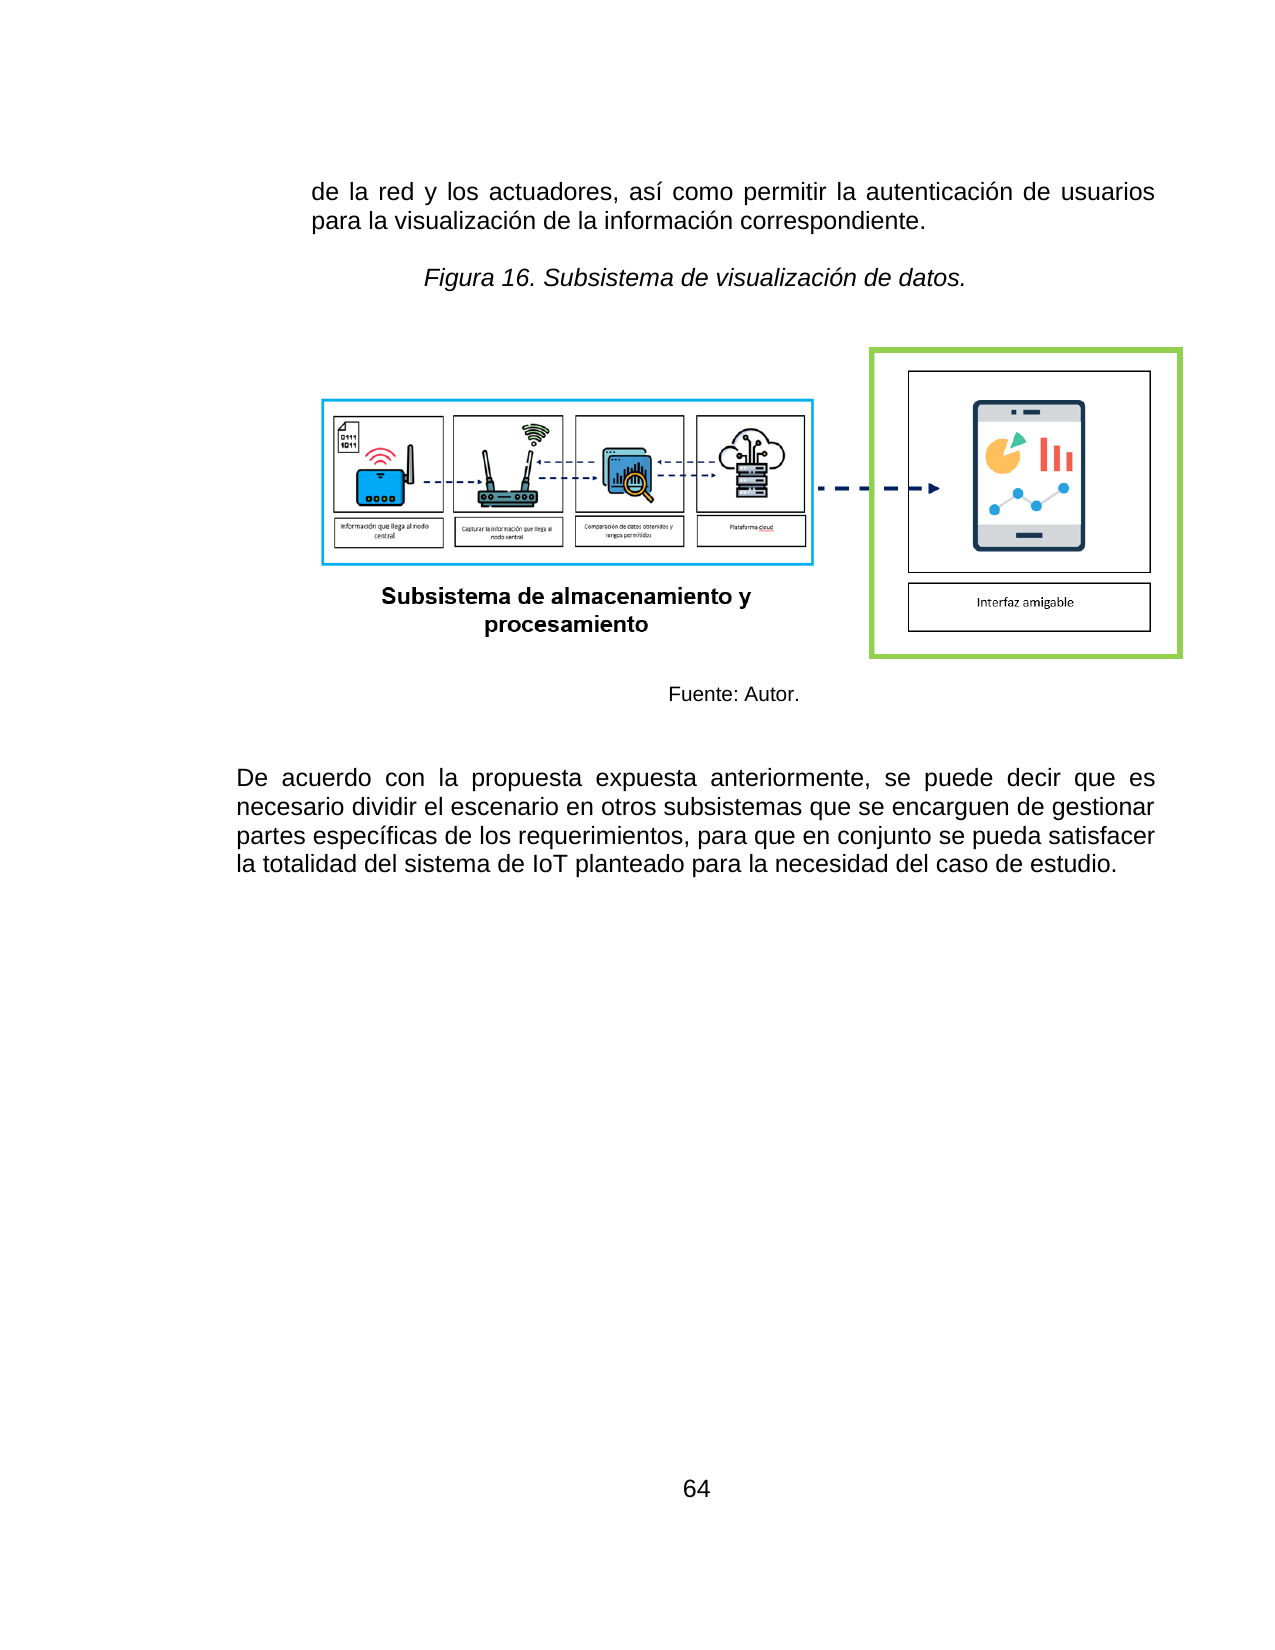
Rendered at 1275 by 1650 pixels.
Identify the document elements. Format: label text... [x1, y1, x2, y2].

text De acuerdo con la propuesta expuesta anteriormente, se puede decir que es necesario dividir el escenario en otros subsistemas que se encarguen de gestionar partes específicas de los requerimientos, para que en conjunto se pueda satisfacer la totalidad del sistema de IoT planteado para la necesidad del caso de estudio. [236, 763, 1157, 878]
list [274, 177, 1157, 235]
text Fuente: Autor. [311, 682, 1157, 706]
picture [311, 313, 1207, 682]
text Figura 16. Subsistema de visualización de datos. [236, 263, 1157, 292]
